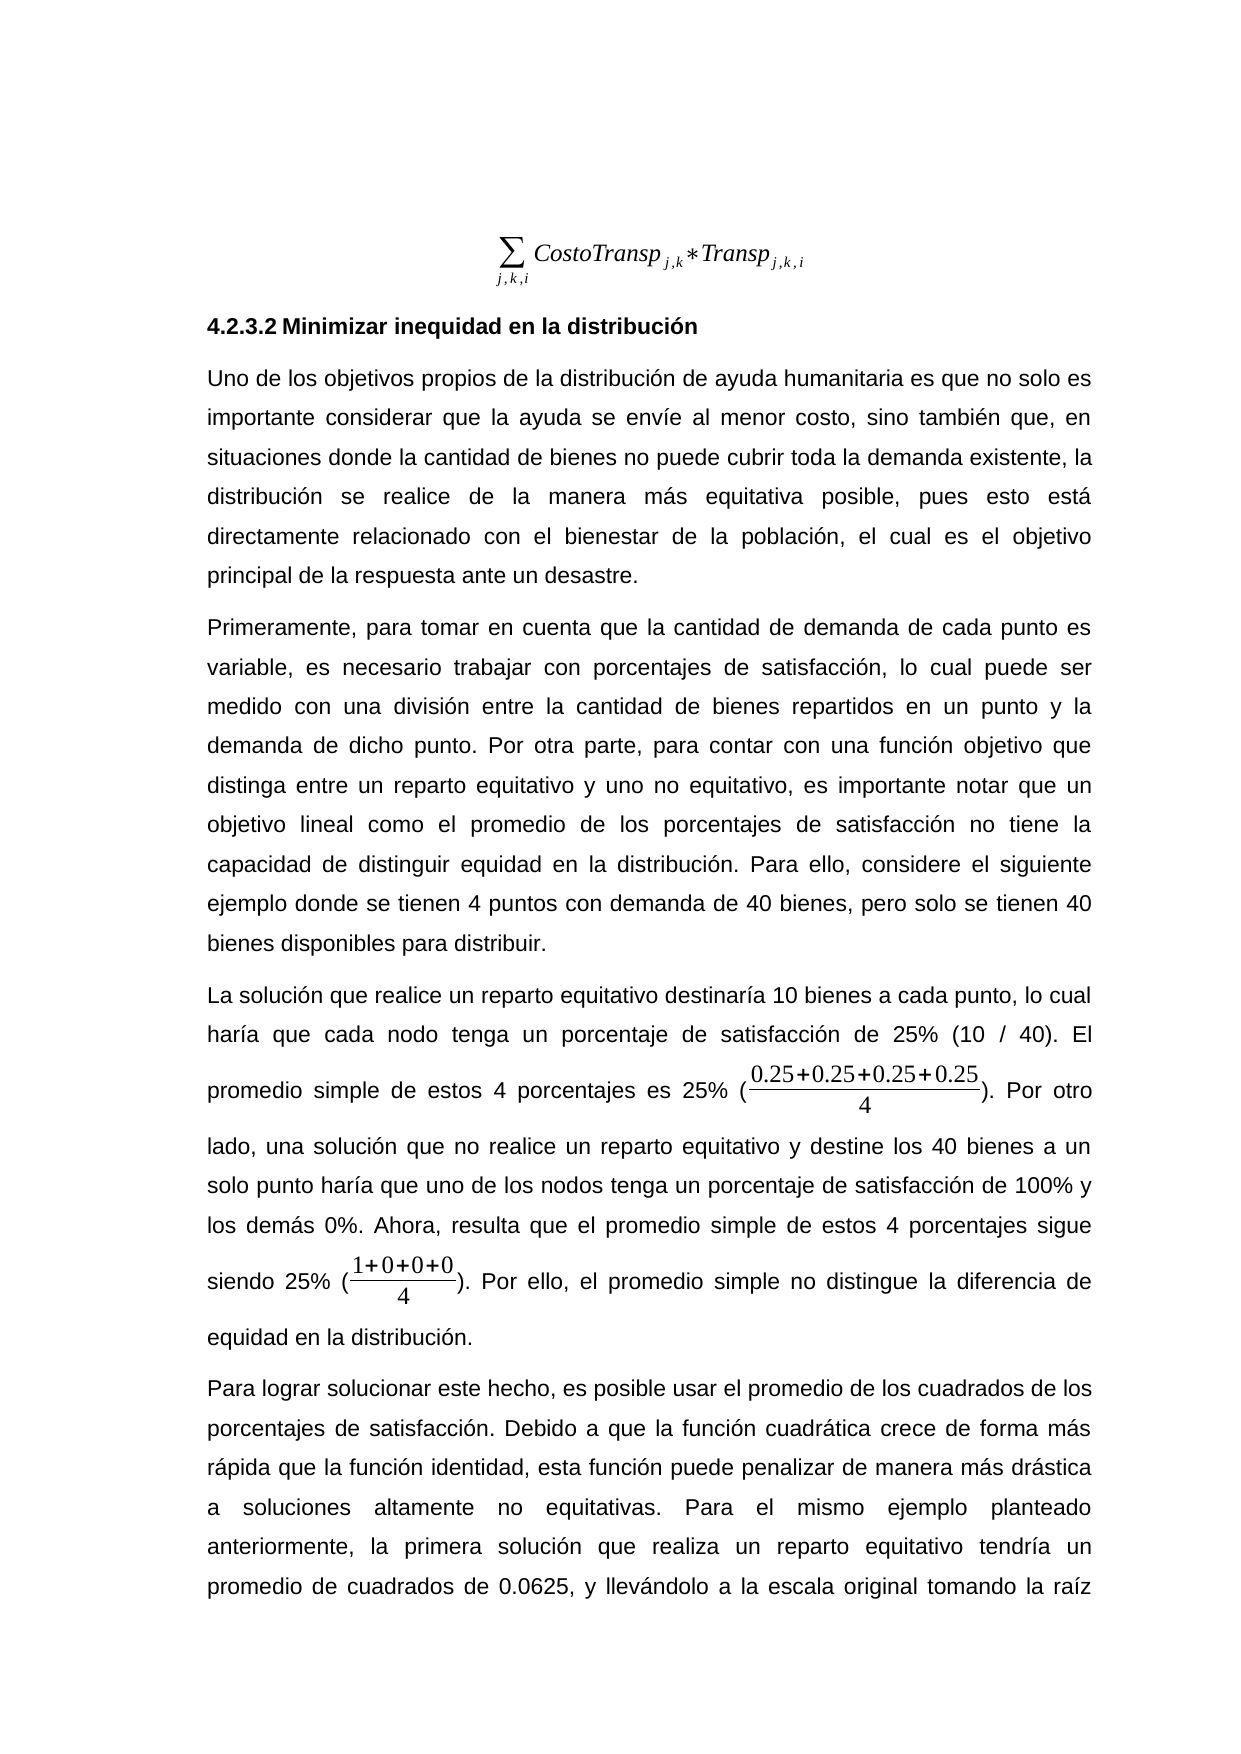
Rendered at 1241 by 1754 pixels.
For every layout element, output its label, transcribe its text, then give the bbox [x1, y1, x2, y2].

subtitle Minimizar inequidad en la distribución [207, 313, 1092, 339]
text La solución que realice un reparto equitativo destinaría 10 bienes a cada punto, lo cual haría que cada nodo tenga un porcentaje de satisfacción de 25% (10 / 40). El promedio simple de estos 4 porcentajes es 25% (). Por otro lado, una solución que no realice un reparto equitativo y destine los 40 bienes a un solo punto haría que uno de los nodos tenga un porcentaje de satisfacción de 100% y los demás 0%. Ahora, resulta que el promedio simple de estos 4 porcentajes sigue siendo 25% (). Por ello, el promedio simple no distingue la diferencia de equidad en la distribución. [207, 982, 1092, 1350]
text Uno de los objetivos propios de la distribución de ayuda humanitaria es que no solo es importante considerar que la ayuda se envíe al menor costo, sino también que, en situaciones donde la cantidad de bienes no puede cubrir toda la demanda existente, la distribución se realice de la manera más equitativa posible, pues esto está directamente relacionado con el bienestar de la población, el cual es el objetivo principal de la respuesta ante un desastre. [207, 365, 1092, 588]
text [207, 1375, 1092, 1599]
text Primeramente, para tomar en cuenta que la cantidad de demanda de cada punto es variable, es necesario trabajar con porcentajes de satisfacción, lo cual puede ser medido con una división entre la cantidad de bienes repartidos en un punto y la demanda de dicho punto. Por otra parte, para contar con una función objetivo que distinga entre un reparto equitativo y uno no equitativo, es importante notar que un objetivo lineal como el promedio de los porcentajes de satisfacción no tiene la capacidad de distinguir equidad en la distribución. Para ello, considere el siguiente ejemplo donde se tienen 4 puntos con demanda de 40 bienes, pero solo se tienen 40 bienes disponibles para distribuir. [207, 614, 1092, 956]
